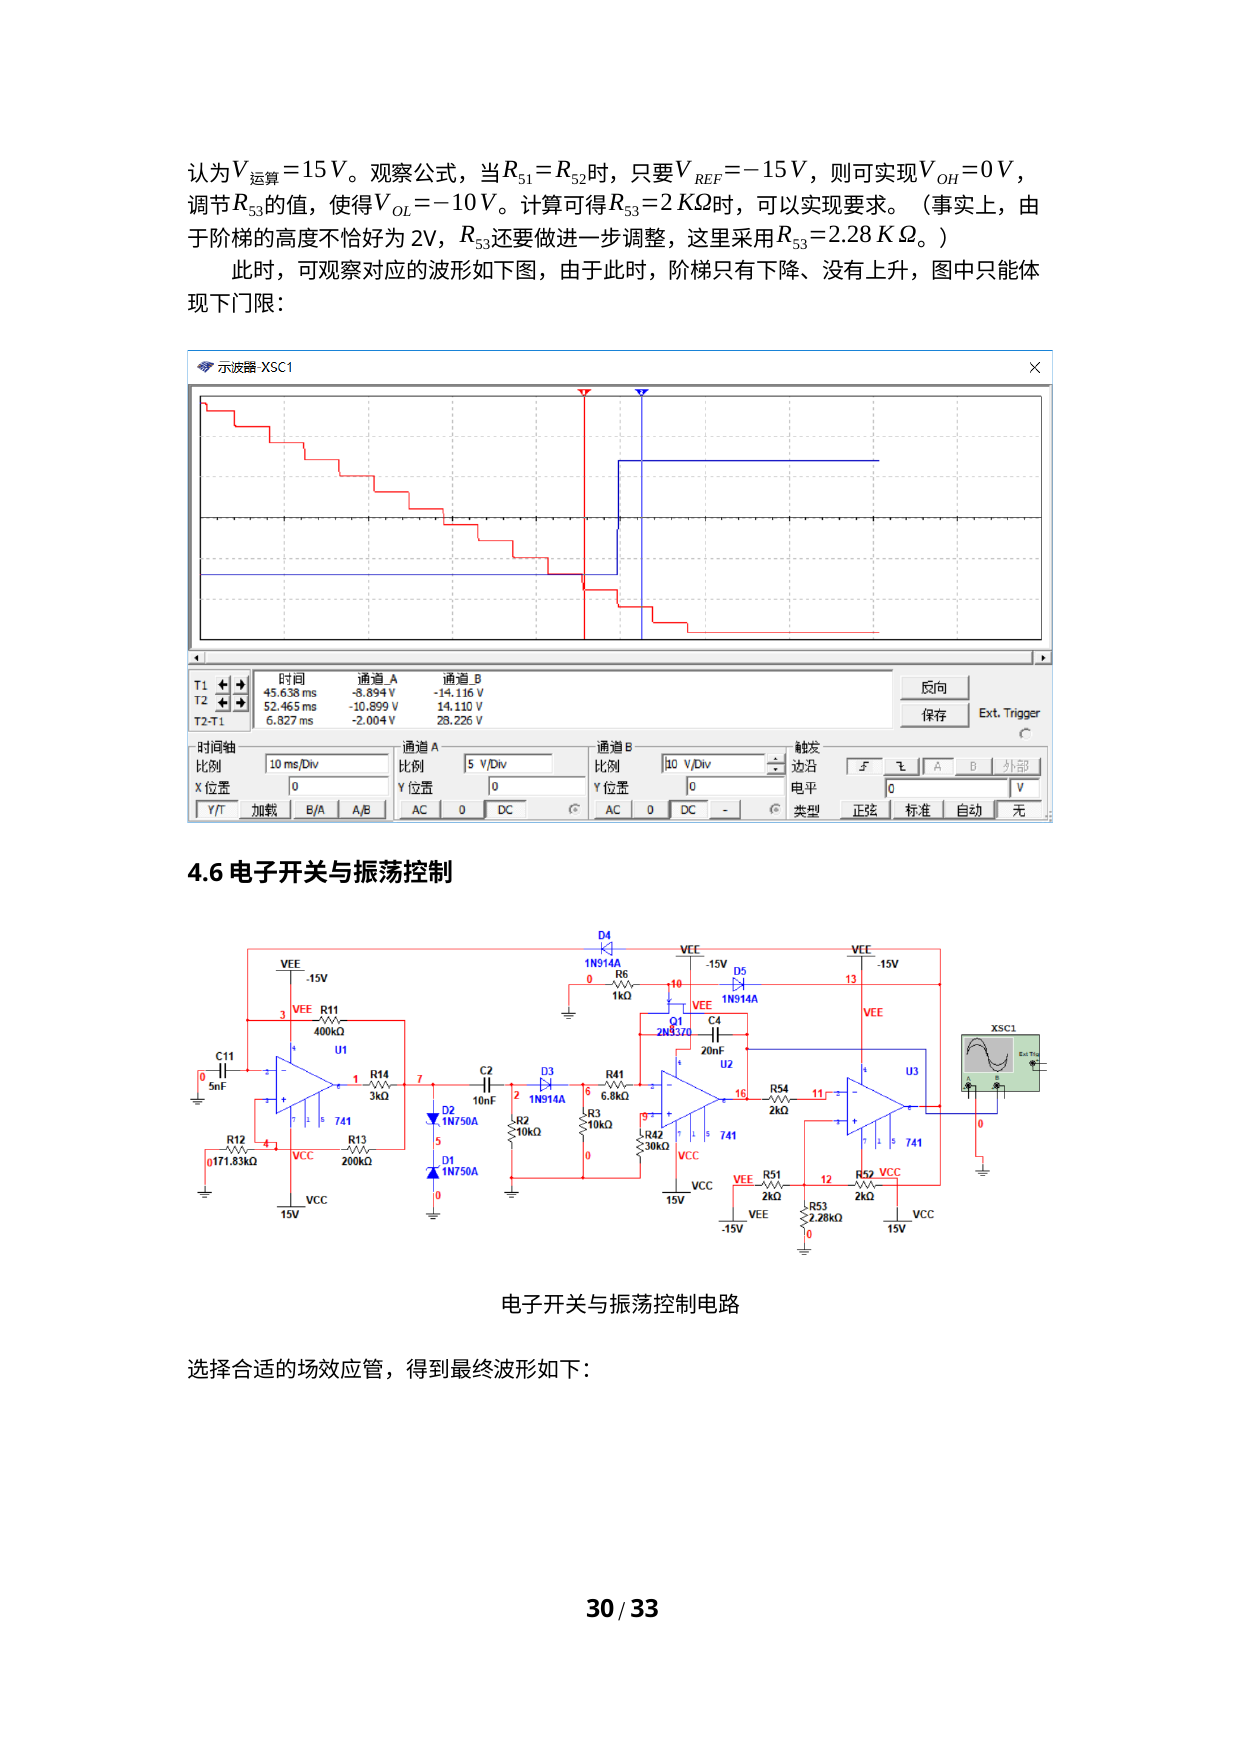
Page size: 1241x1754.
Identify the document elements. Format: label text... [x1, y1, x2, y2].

text 此时，可观察对应的波形如下图，由于此时，阶梯只有下降、没有上升，图中只能体现下门限： [187, 253, 1053, 318]
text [187, 156, 1053, 253]
subtitle 4.6电子开关与振荡控制 [187, 838, 1053, 903]
picture [187, 929, 1053, 1263]
text 选择合适的场效应管，得到最终波形如下： [187, 1352, 1053, 1384]
picture [187, 350, 1053, 823]
text 电子开关与振荡控制电路 [187, 1287, 1053, 1319]
